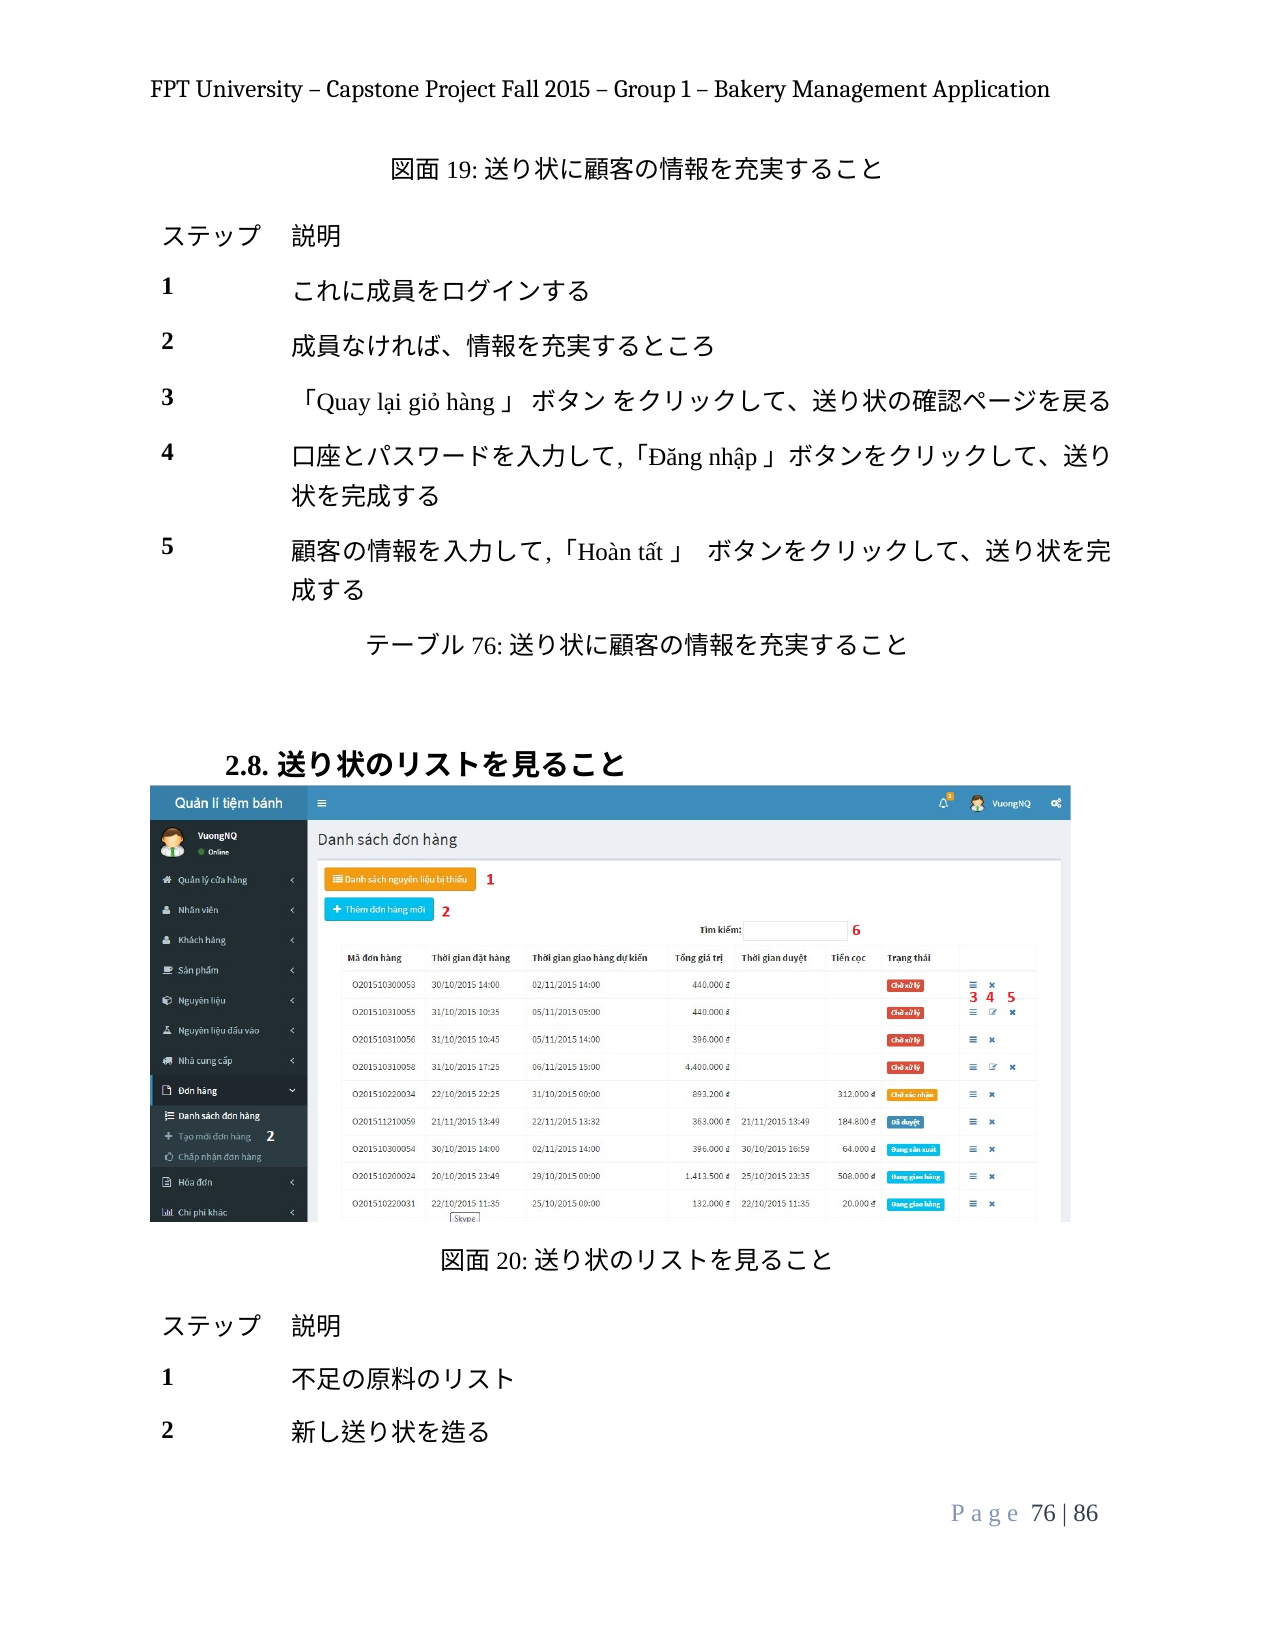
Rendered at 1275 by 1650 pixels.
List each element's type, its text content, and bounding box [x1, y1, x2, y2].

picture [150, 785, 1071, 1222]
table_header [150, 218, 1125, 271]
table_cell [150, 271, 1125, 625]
subtitle 送り状のリストを見ること [225, 741, 1125, 784]
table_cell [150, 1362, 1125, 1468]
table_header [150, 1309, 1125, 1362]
